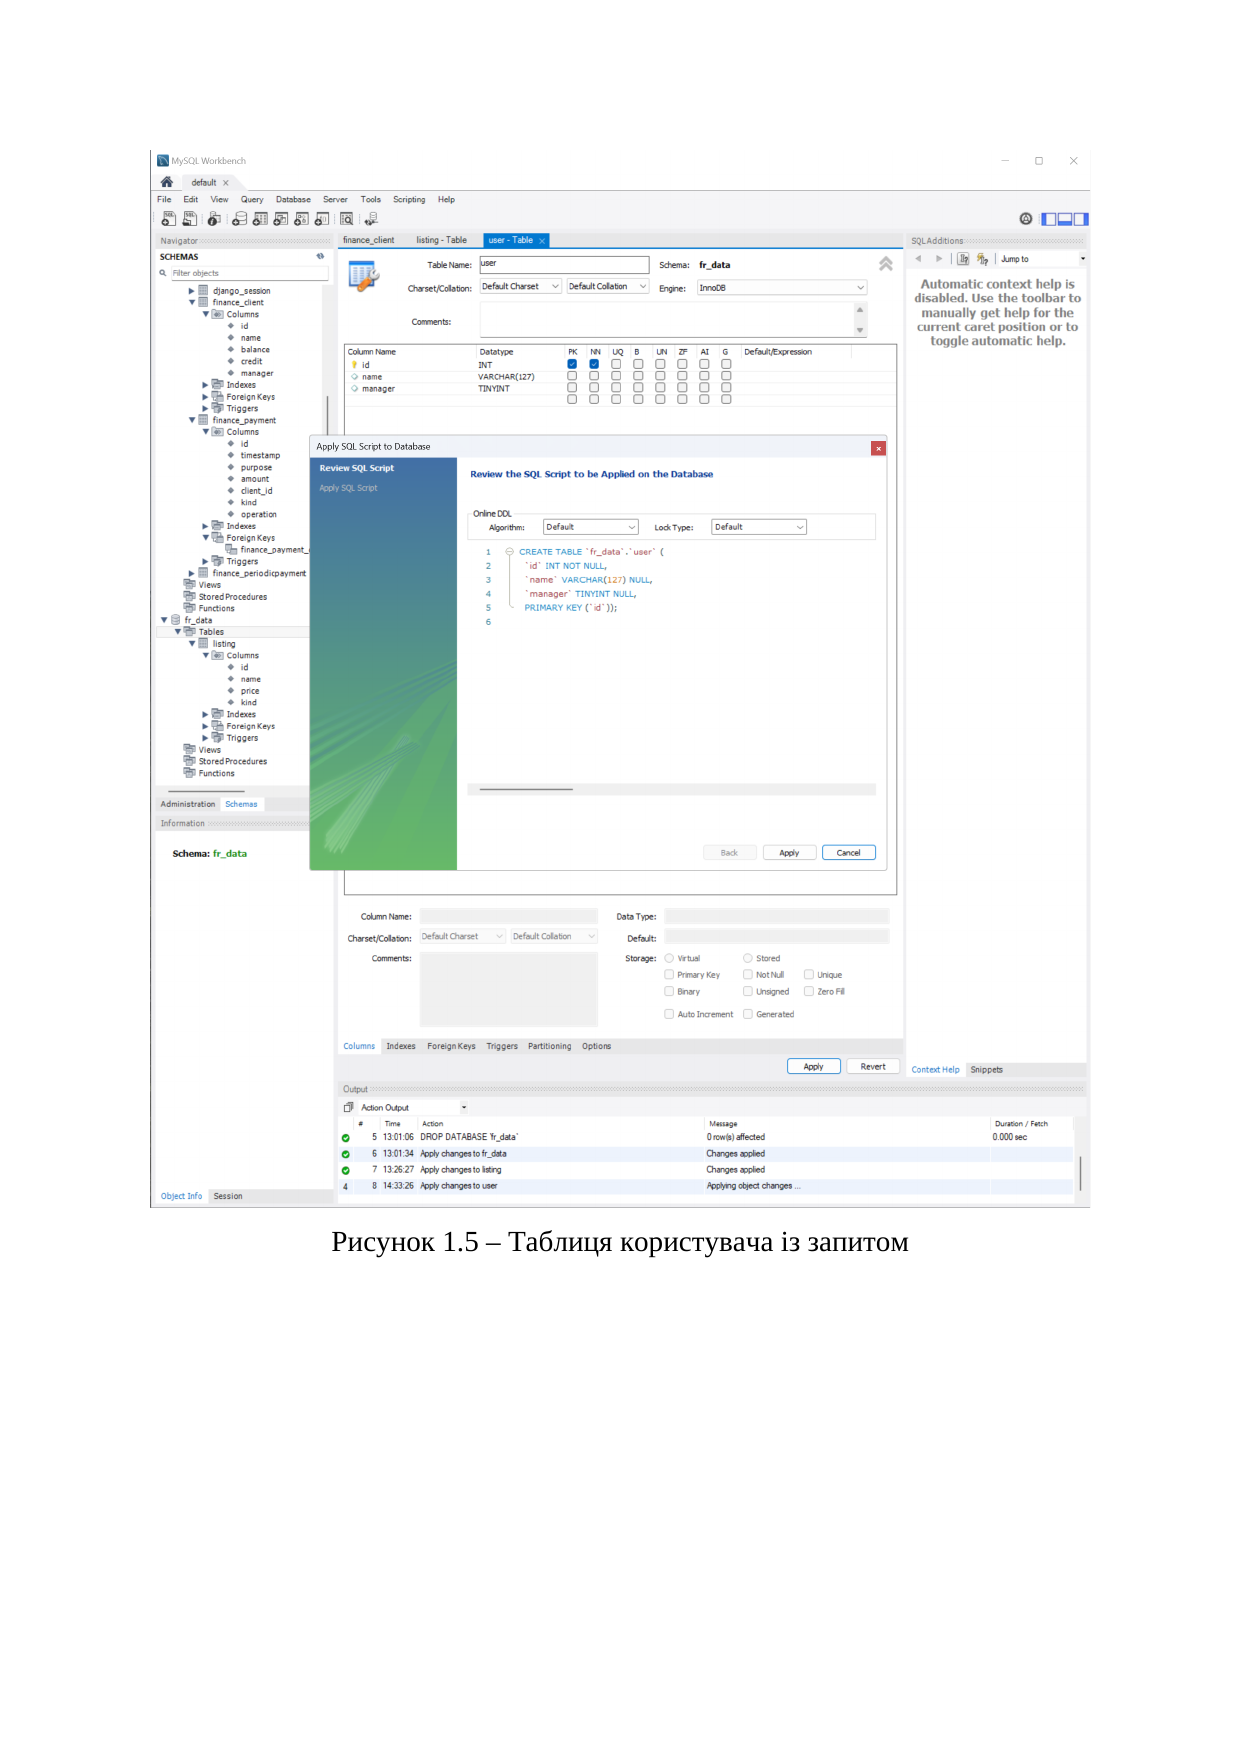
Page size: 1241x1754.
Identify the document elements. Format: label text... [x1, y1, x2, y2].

picture [150, 150, 1091, 1208]
text Рисунок 1.5 – Таблиця користувача із запитом [150, 1224, 1090, 1258]
